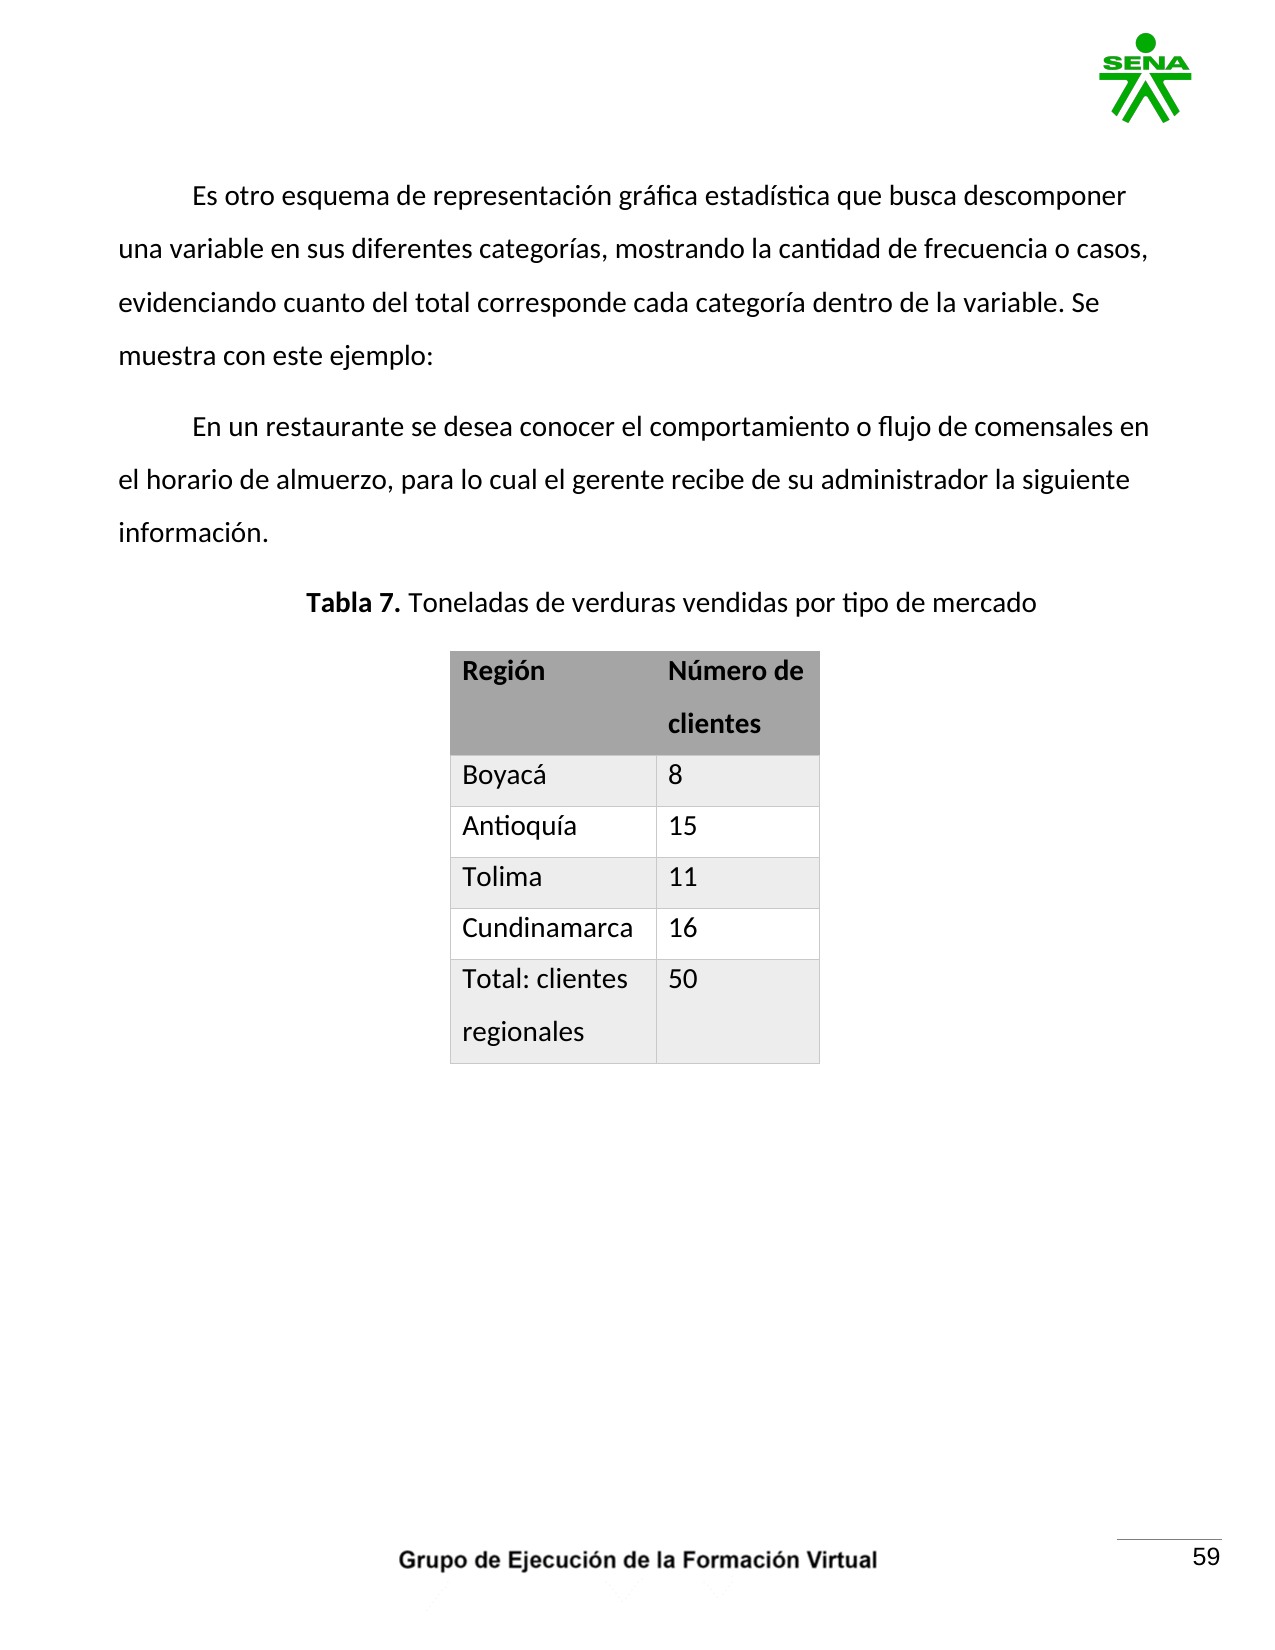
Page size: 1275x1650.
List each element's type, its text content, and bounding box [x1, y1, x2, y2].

table_header Número de clientes [657, 652, 819, 755]
table_cell 15 [657, 807, 819, 857]
text Tabla 7. Toneladas de verduras vendidas por tipo de mercado [118, 584, 1152, 620]
table_header Región [451, 652, 656, 755]
table_cell 8 [657, 756, 819, 806]
table_cell 16 [657, 909, 819, 959]
table_cell Antioquía [451, 807, 656, 857]
table_cell Boyacá [451, 756, 656, 806]
table_cell Total: clientes regionales [451, 960, 656, 1063]
table_cell Tolima [451, 858, 656, 908]
table_cell Cundinamarca [451, 909, 656, 959]
table_cell 50 [657, 960, 819, 1063]
text En un restaurante se desea conocer el comportamiento o flujo de comensales en el horario de almuerzo, para lo cual el gerente recibe de su administrador la siguiente información. [118, 408, 1152, 550]
picture [1099, 33, 1192, 123]
text Es otro esquema de representación gráfica estadística que busca descomponer una variable en sus diferentes categorías, mostrando la cantidad de frecuencia o casos, evidenciando cuanto del total corresponde cada categoría dentro de la variable. Se muestra con este ejemplo: [118, 177, 1152, 373]
picture [0, 1500, 1275, 1611]
table_cell 11 [657, 858, 819, 908]
